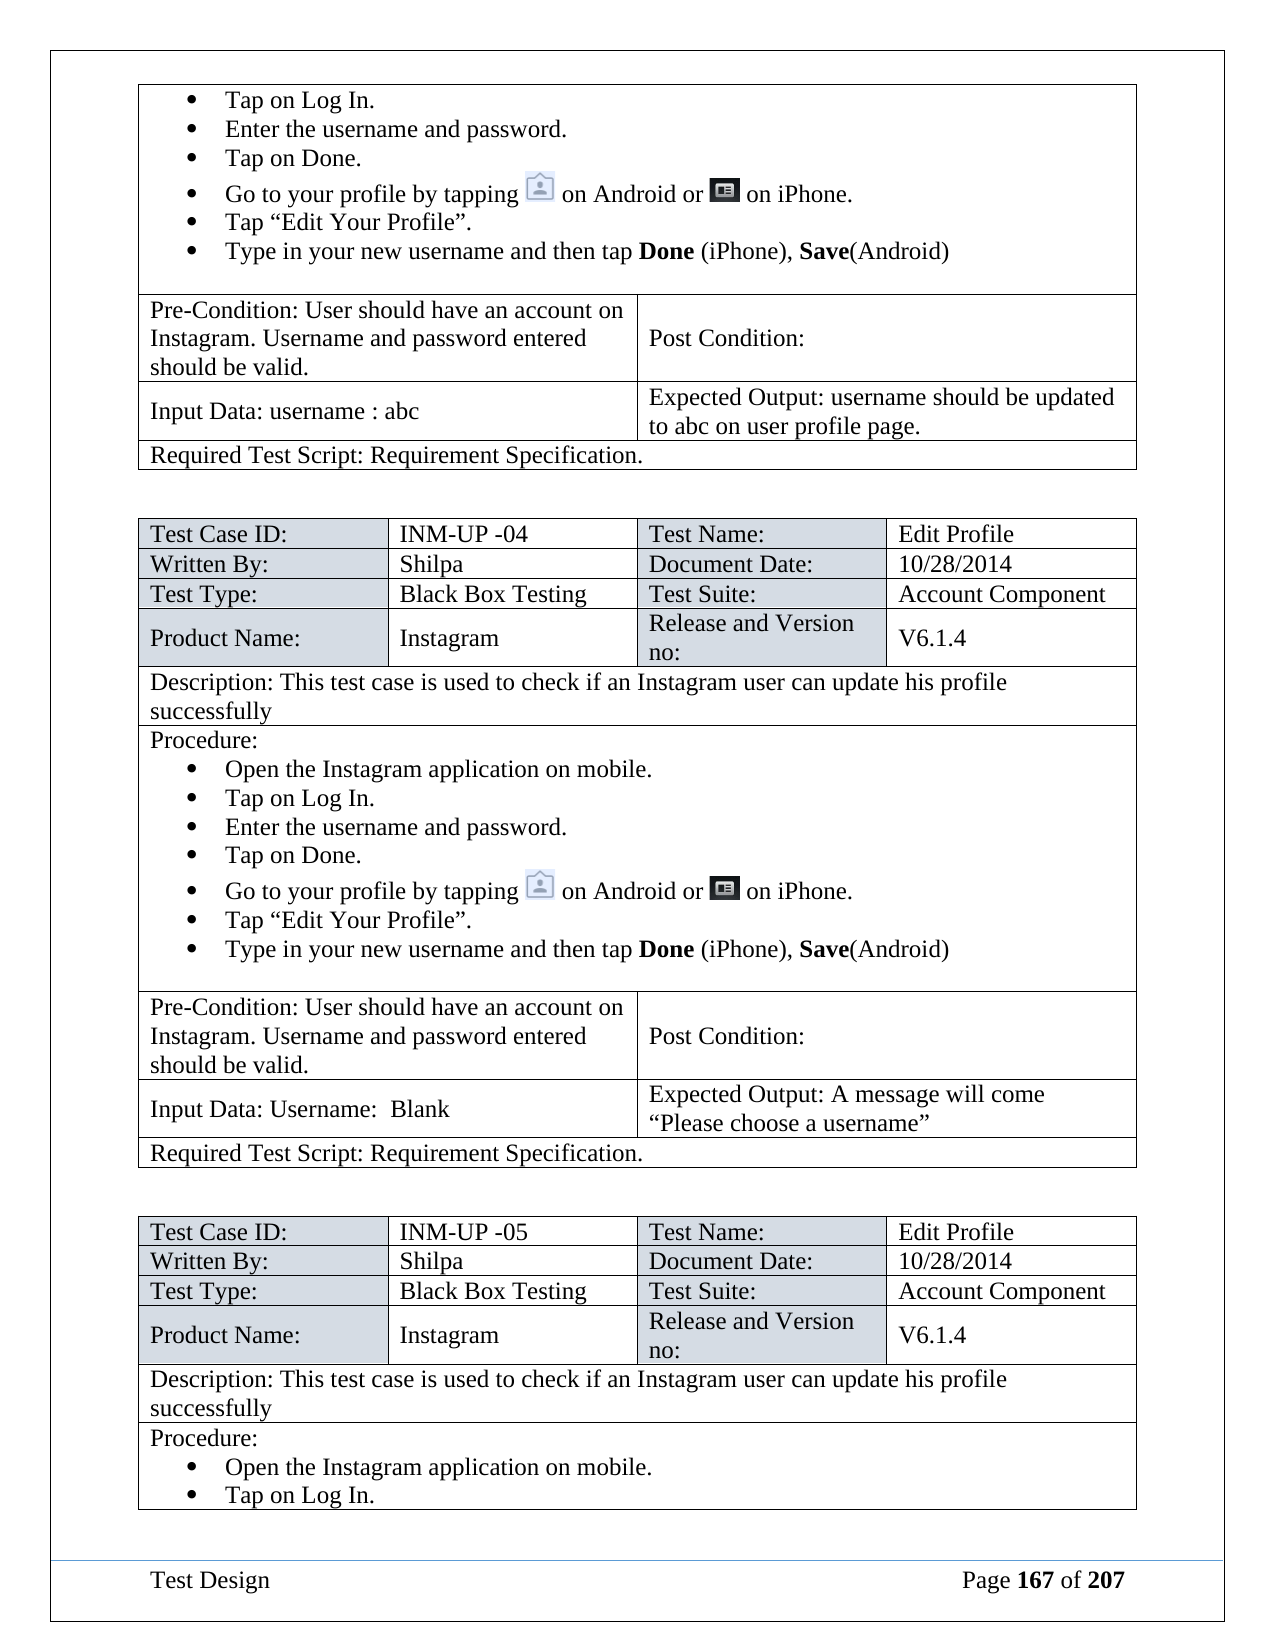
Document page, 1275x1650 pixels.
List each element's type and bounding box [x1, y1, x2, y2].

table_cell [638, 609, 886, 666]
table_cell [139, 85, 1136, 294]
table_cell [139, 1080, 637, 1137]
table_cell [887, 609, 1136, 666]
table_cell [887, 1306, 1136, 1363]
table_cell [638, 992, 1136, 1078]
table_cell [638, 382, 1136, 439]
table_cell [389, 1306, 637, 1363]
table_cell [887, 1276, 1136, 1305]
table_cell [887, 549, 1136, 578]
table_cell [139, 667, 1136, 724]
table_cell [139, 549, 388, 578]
picture [709, 876, 740, 900]
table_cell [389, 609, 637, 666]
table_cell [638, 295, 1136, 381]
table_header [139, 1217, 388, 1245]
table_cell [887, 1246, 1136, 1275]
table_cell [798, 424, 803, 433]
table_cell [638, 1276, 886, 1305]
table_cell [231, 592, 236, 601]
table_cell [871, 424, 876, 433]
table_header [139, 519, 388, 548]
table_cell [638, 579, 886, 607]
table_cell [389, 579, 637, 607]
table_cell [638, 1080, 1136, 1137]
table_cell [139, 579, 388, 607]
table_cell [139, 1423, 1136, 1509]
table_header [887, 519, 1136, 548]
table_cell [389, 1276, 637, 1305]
picture [709, 178, 740, 202]
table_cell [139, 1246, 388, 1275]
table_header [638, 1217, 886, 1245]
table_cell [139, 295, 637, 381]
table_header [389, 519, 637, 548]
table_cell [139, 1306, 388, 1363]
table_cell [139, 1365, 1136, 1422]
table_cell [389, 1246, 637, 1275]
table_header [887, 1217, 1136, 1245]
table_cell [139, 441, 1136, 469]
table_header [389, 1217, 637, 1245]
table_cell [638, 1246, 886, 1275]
picture [525, 171, 556, 202]
picture [525, 869, 556, 900]
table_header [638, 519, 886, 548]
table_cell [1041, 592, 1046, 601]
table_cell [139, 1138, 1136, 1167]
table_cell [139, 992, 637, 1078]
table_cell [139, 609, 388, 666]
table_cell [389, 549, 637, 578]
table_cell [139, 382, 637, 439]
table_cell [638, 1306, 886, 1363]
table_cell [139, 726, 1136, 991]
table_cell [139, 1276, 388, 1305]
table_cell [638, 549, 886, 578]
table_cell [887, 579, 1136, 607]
